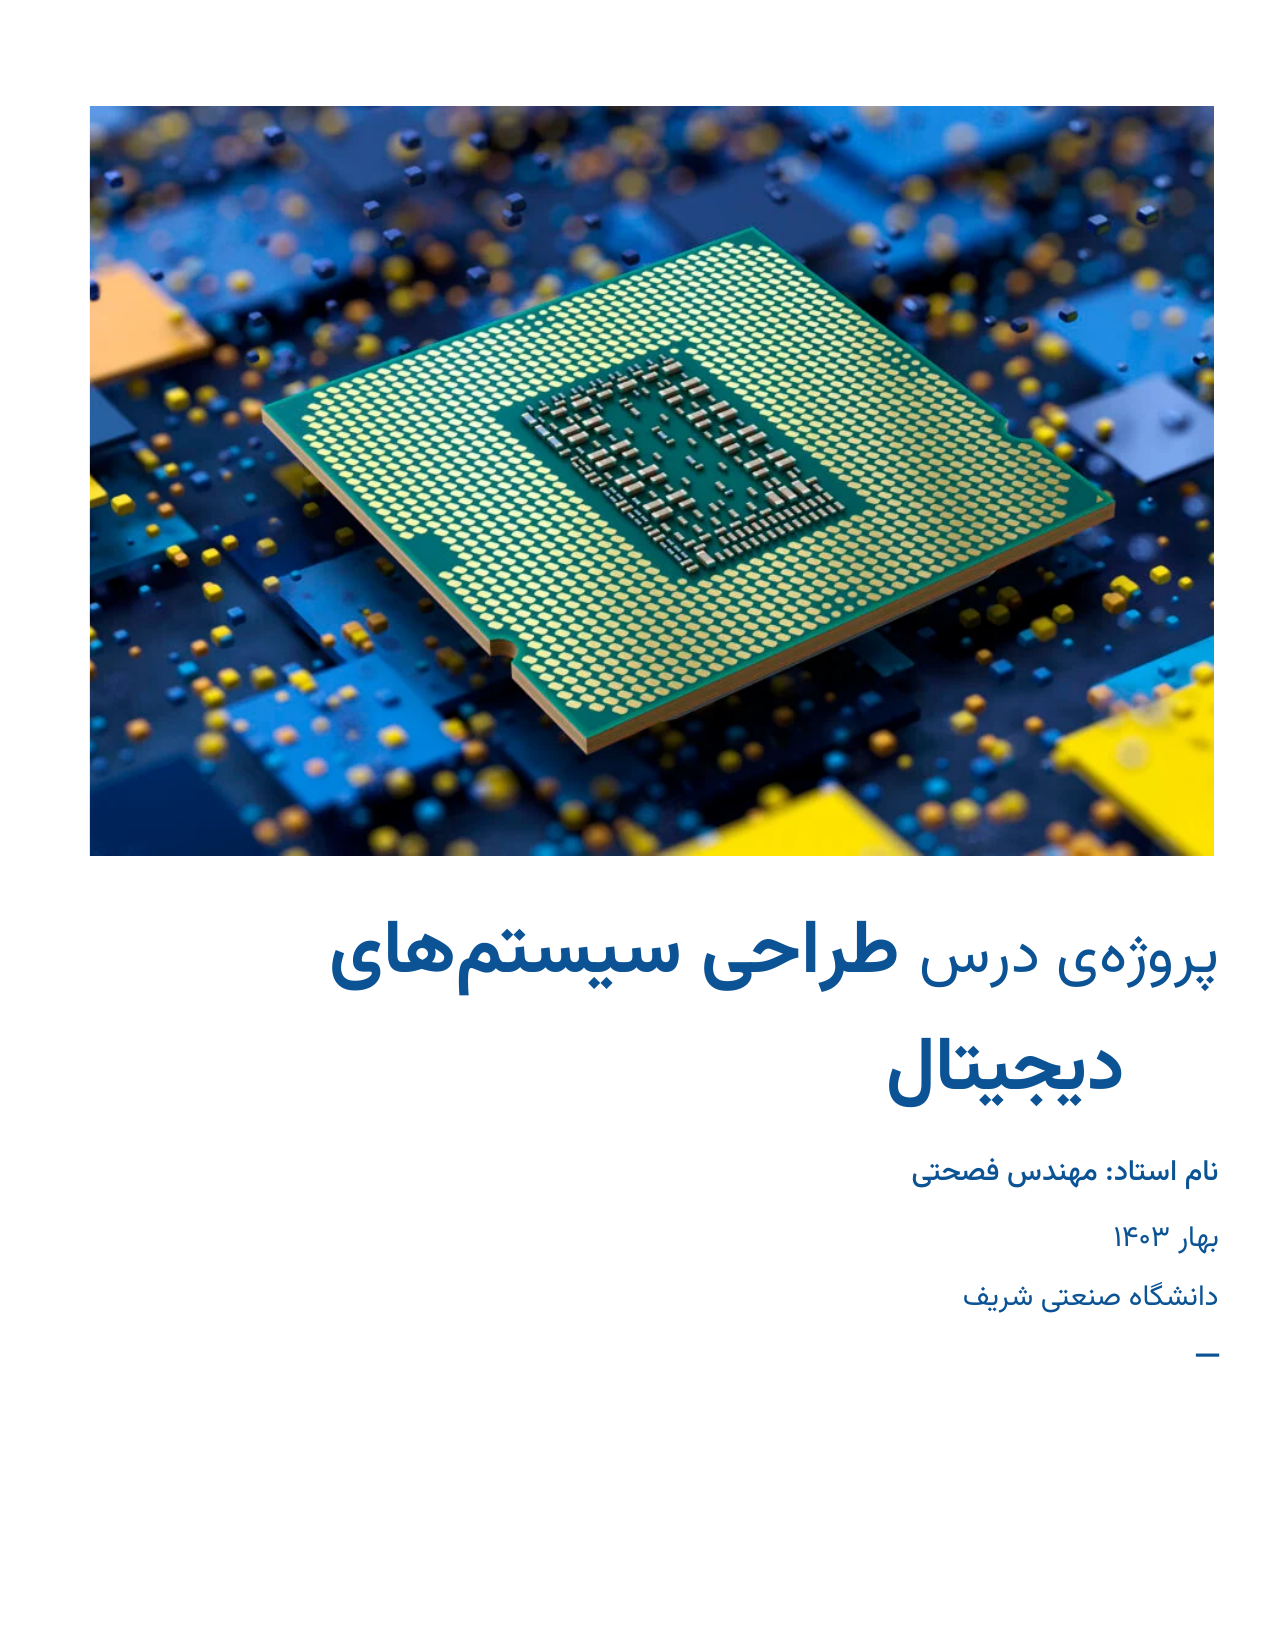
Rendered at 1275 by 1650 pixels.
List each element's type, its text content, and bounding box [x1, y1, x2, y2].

text دانشگاه صنعتی شریف [85, 1275, 1219, 1321]
subtitle نام استاد: مهندس فصحتی [85, 1151, 1219, 1196]
picture [89, 106, 1214, 856]
subtitle بهار ۱۴۰۳ [85, 1217, 1219, 1263]
text ─ [85, 1330, 1219, 1388]
picture [1159, 669, 1178, 678]
title پروژه‌ی درس طراحی سیستم‌های دیجیتال [85, 895, 1219, 1130]
